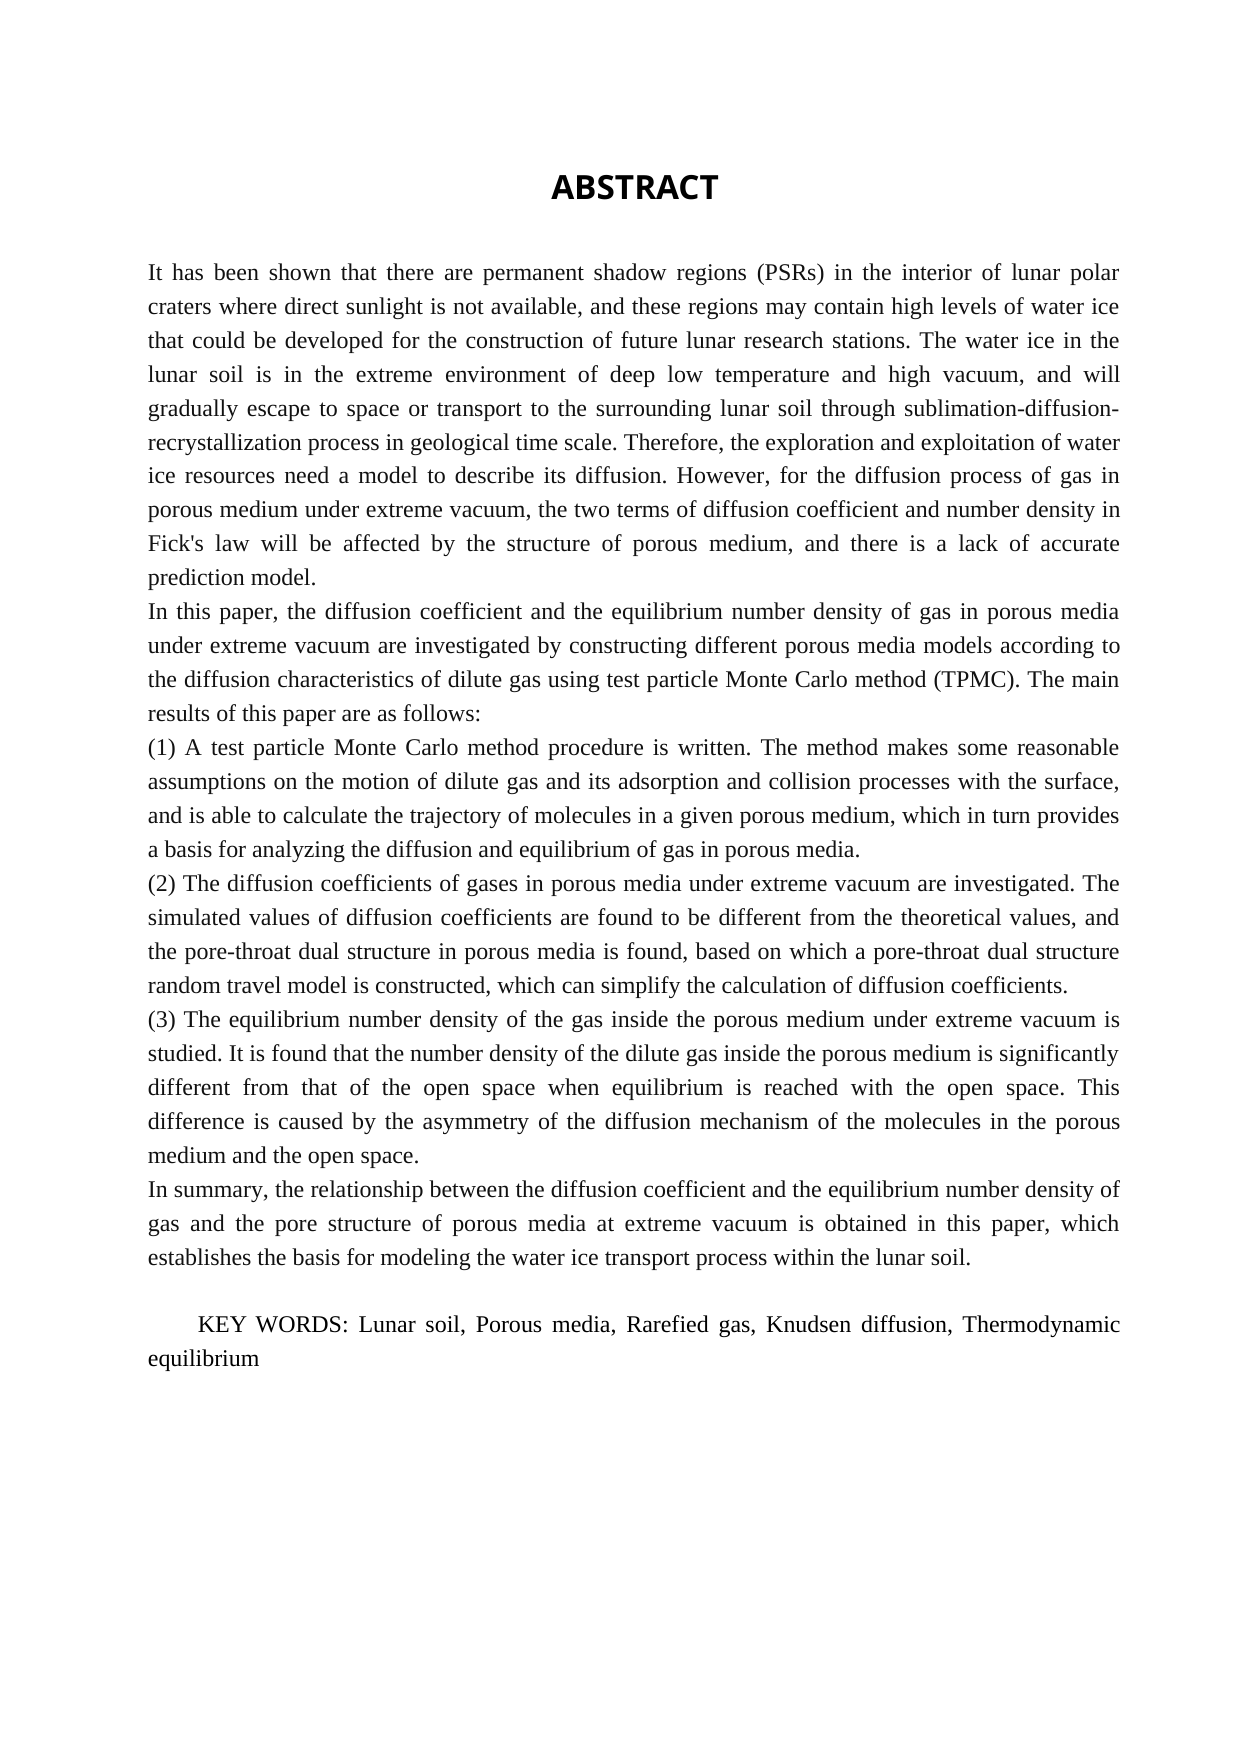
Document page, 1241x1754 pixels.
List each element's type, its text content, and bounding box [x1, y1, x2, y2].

text (2) The diffusion coefficients of gases in porous media under extreme vacuum are investigated. The simulated values of diffusion coefficients are found to be different from the theoretical values, and the pore-throat dual structure in porous media is found, based on which a pore-throat dual structure random travel model is constructed, which can simplify the calculation of diffusion coefficients. [148, 866, 1122, 1002]
text (1) A test particle Monte Carlo method procedure is written. The method makes some reasonable assumptions on the motion of dilute gas and its adsorption and collision processes with the surface, and is able to calculate the trajectory of molecules in a given porous medium, which in turn provides a basis for analyzing the diffusion and equilibrium of gas in porous media. [148, 730, 1122, 866]
text It has been shown that there are permanent shadow regions (PSRs) in the interior of lunar polar craters where direct sunlight is not available, and these regions may contain high levels of water ice that could be developed for the construction of future lunar research stations. The water ice in the lunar soil is in the extreme environment of deep low temperature and high vacuum, and will gradually escape to space or transport to the surrounding lunar soil through sublimation-diffusion-recrystallization process in geological time scale. Therefore, the exploration and exploitation of water ice resources need a model to describe its diffusion. However, for the diffusion process of gas in porous medium under extreme vacuum, the two terms of diffusion coefficient and number density in Fick's law will be affected by the structure of porous medium, and there is a lack of accurate prediction model. [148, 254, 1122, 594]
text In this paper, the diffusion coefficient and the equilibrium number density of gas in porous media under extreme vacuum are investigated by constructing different porous media models according to the diffusion characteristics of dilute gas using test particle Monte Carlo method (TPMC). The main results of this paper are as follows: [148, 594, 1122, 730]
text (3) The equilibrium number density of the gas inside the porous medium under extreme vacuum is studied. It is found that the number density of the dilute gas inside the porous medium is significantly different from that of the open space when equilibrium is reached with the open space. This difference is caused by the asymmetry of the diffusion mechanism of the molecules in the porous medium and the open space. [148, 1002, 1122, 1171]
text In summary, the relationship between the diffusion coefficient and the equilibrium number density of gas and the pore structure of porous media at extreme vacuum is obtained in this paper, which establishes the basis for modeling the water ice transport process within the lunar soil. [148, 1171, 1122, 1273]
text ABSTRACT [148, 164, 1122, 209]
text KEY WORDS: Lunar soil, Porous media, Rarefied gas, Knudsen diffusion, Thermodynamic equilibrium [148, 1307, 1122, 1375]
